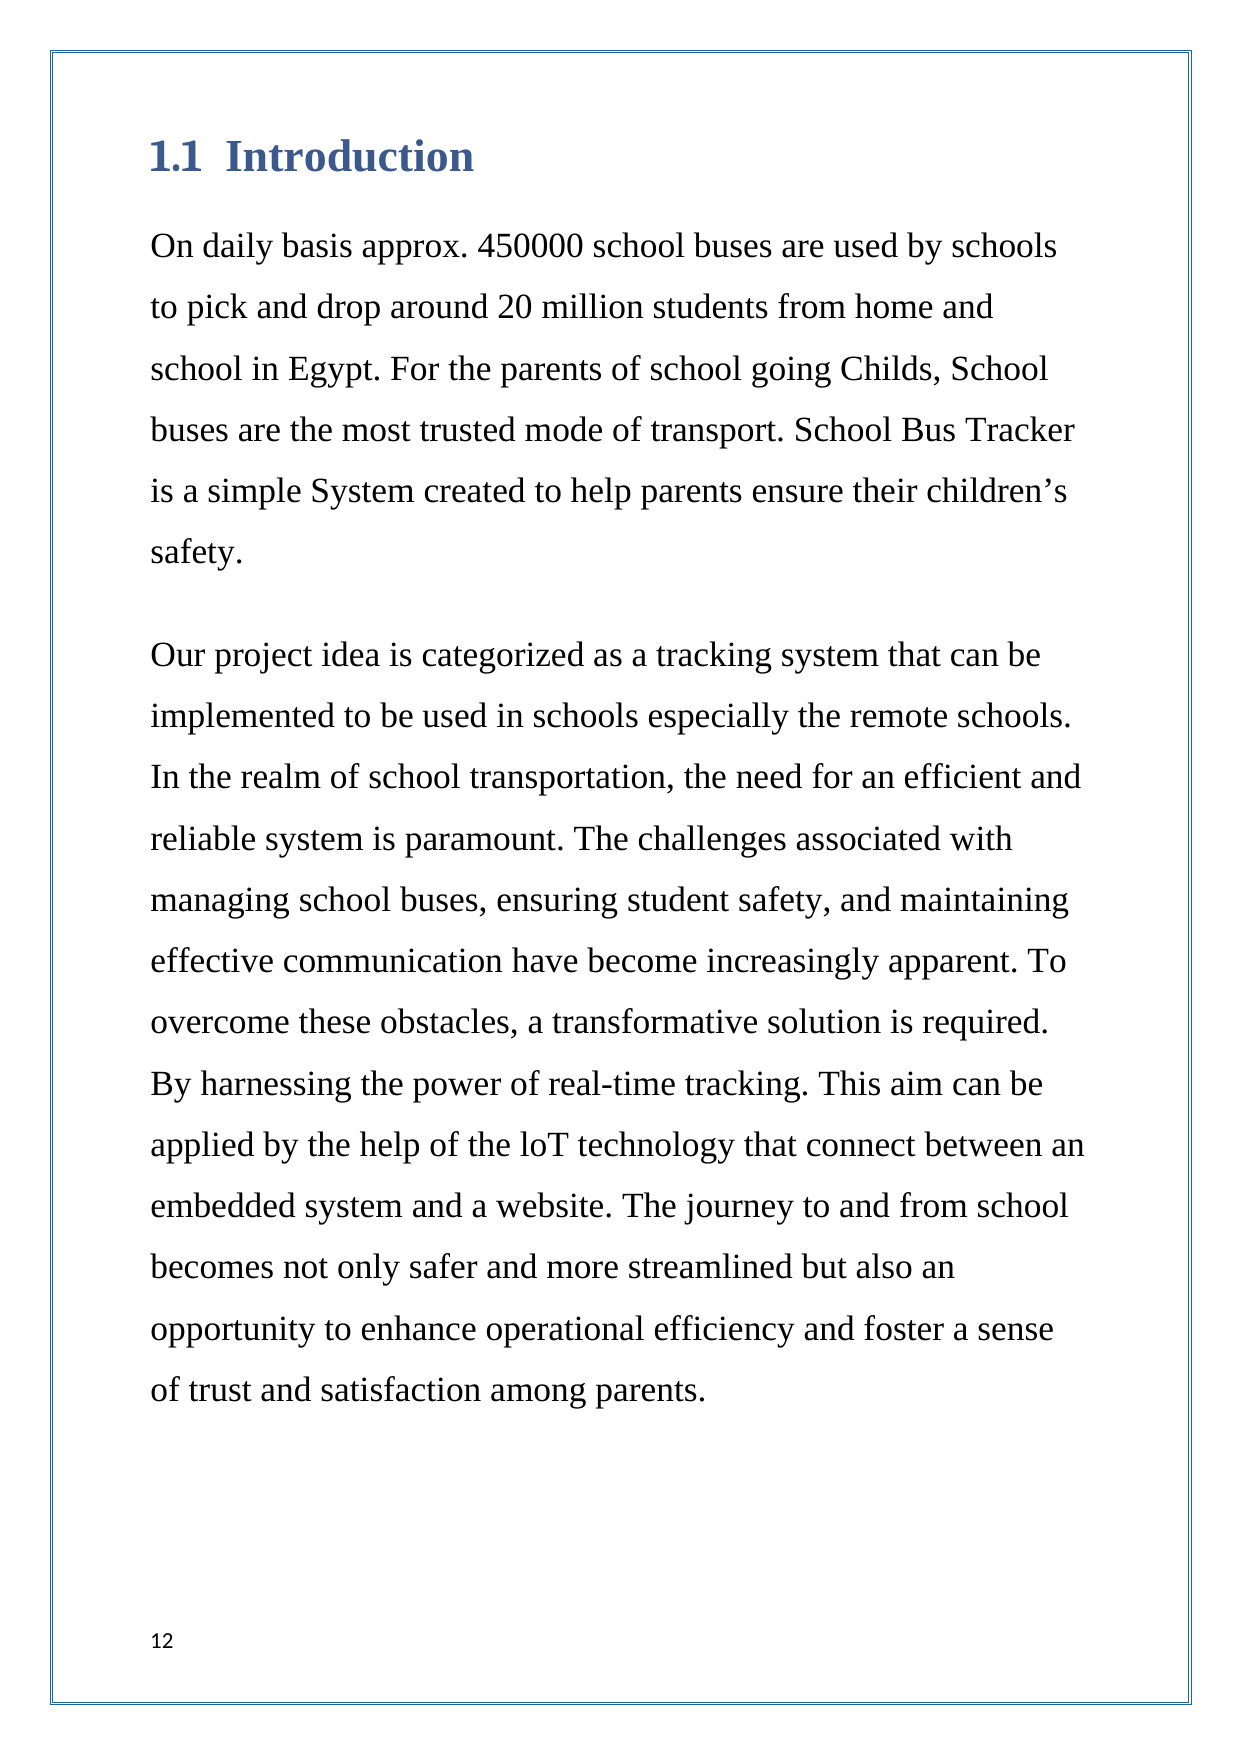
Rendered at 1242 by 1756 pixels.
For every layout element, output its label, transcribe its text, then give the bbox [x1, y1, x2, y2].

subtitle Introduction [150, 129, 1187, 183]
text Our project idea is categorized as a tracking system that can be implemented to be used in schools especially the remote schools. In the realm of school transportation, the need for an efficient and reliable system is paramount. The challenges associated with managing school buses, ensuring student safety, and maintaining effective communication have become increasingly apparent. To overcome these obstacles, a transformative solution is required. By harnessing the power of real-time tracking. This aim can be applied by the help of the loT technology that connect between an embedded system and a website. The journey to and from school becomes not only safer and more streamlined but also an opportunity to enhance operational efficiency and foster a sense of trust and satisfaction among parents. [150, 633, 1091, 1409]
text On daily basis approx. 450000 school buses are used by schools to pick and drop around 20 million students from home and school in Egypt. For the parents of school going Childs, School buses are the most trusted mode of transport. School Bus Tracker is a simple System created to help parents ensure their children’s safety. [150, 224, 1091, 572]
